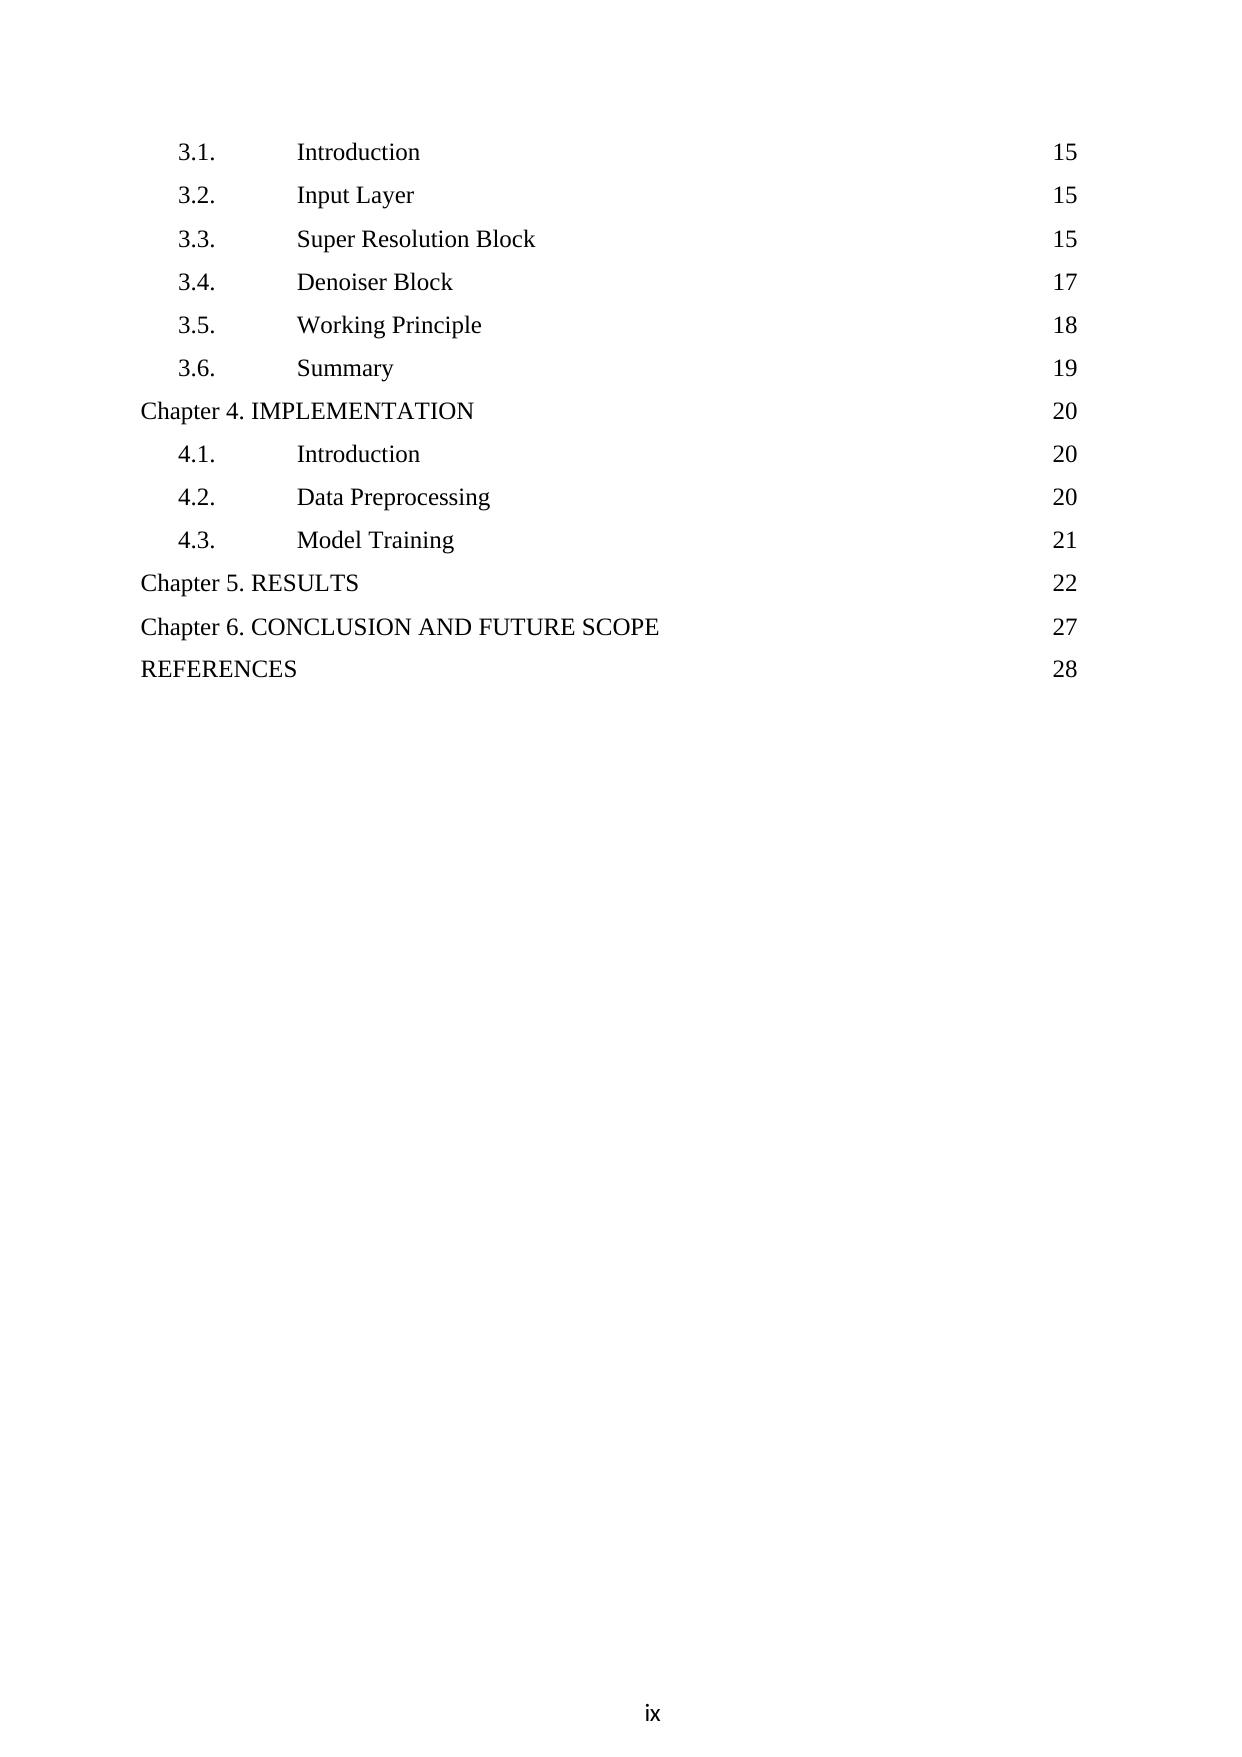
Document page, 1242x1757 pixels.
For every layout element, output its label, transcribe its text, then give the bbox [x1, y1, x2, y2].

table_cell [129, 138, 1030, 396]
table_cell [1030, 138, 1088, 396]
table_cell Chapter 4. IMPLEMENTATION Introduction Data Preprocessing Model Training [129, 396, 1030, 568]
table_cell REFERENCES [129, 655, 1030, 698]
table_cell Chapter 6. CONCLUSION AND FUTURE SCOPE [129, 612, 1030, 654]
table_cell 20 20 20 21 [1030, 396, 1088, 568]
table_cell 22 [1030, 569, 1088, 612]
table_cell Chapter 5. RESULTS [129, 569, 1030, 612]
table_cell 28 [1030, 655, 1088, 698]
table_cell 27 [1030, 612, 1088, 654]
